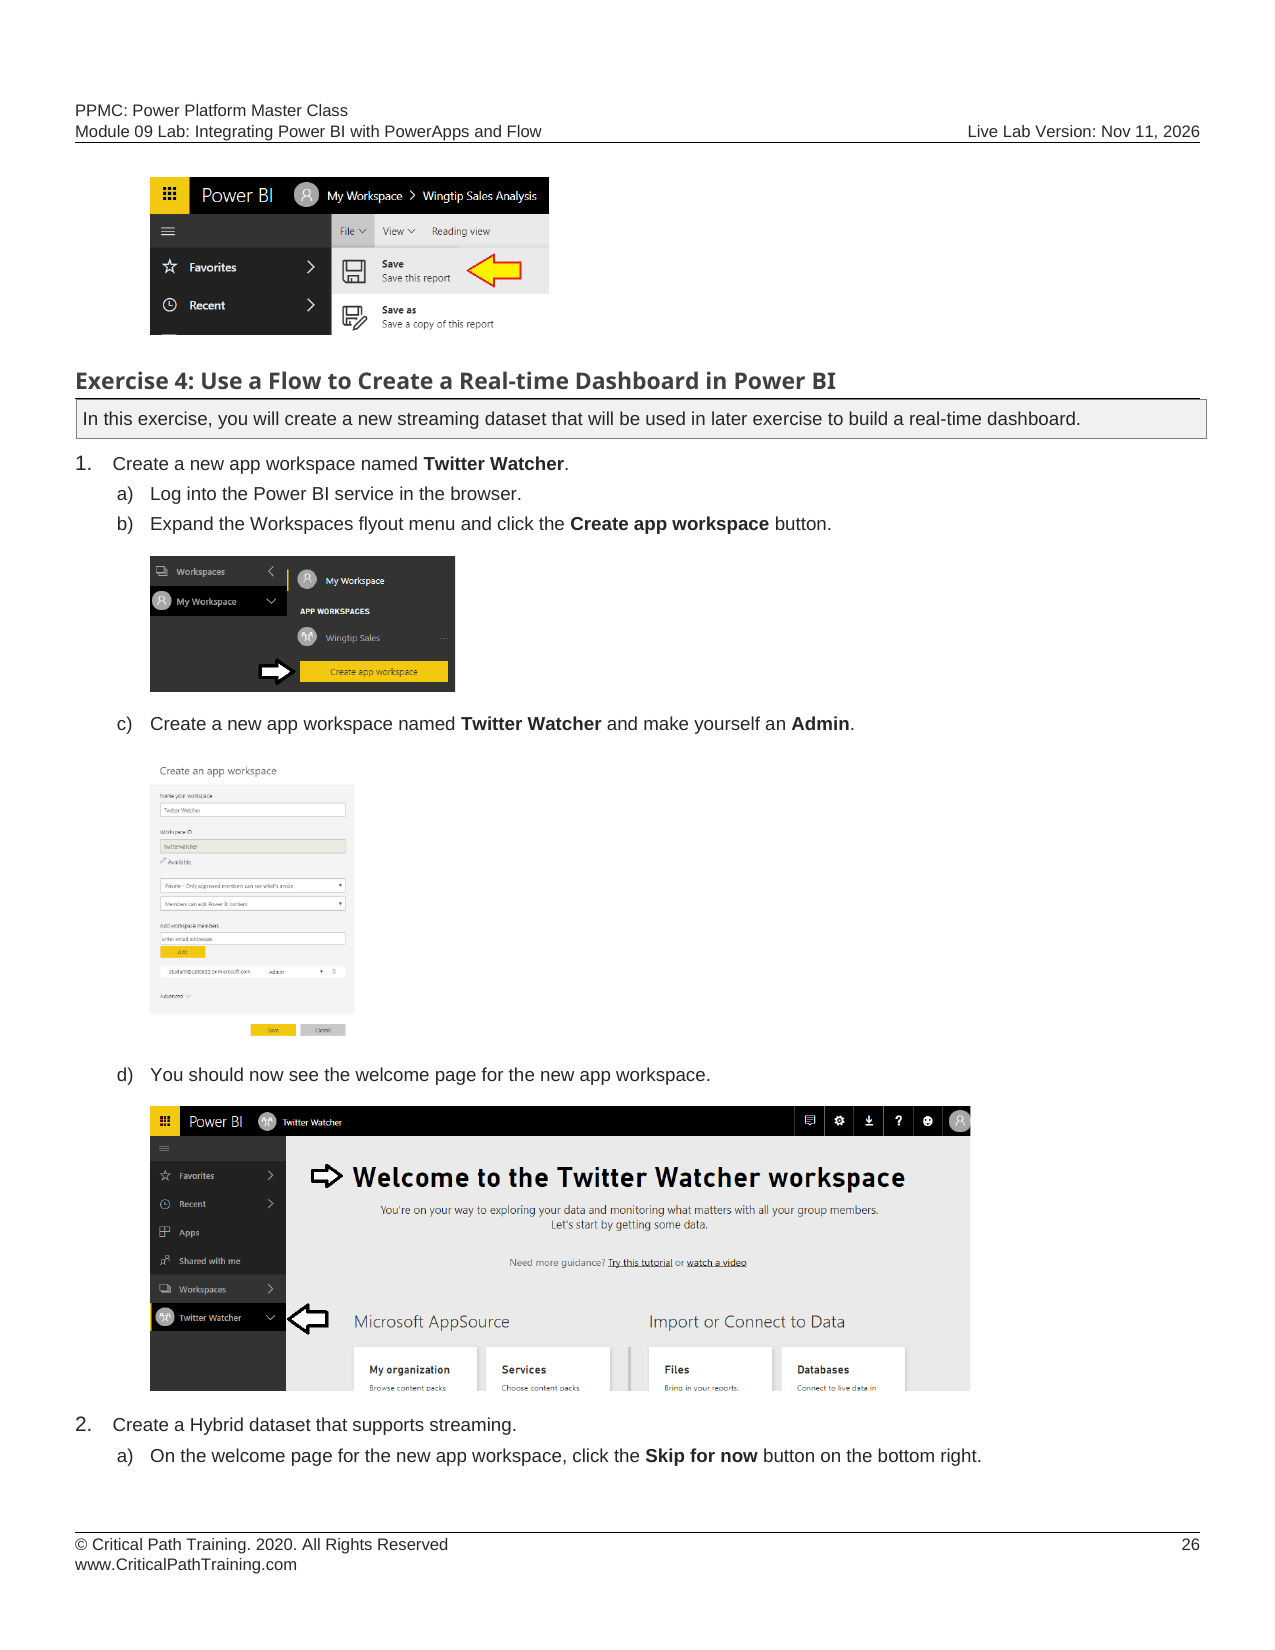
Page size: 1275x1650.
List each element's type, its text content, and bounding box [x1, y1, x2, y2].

picture [150, 556, 456, 692]
text You should now see the welcome page for the new app workspace. [117, 1063, 1200, 1085]
text Expand the Workspaces flyout menu and click the Create app workspace button. [117, 513, 1200, 535]
picture [150, 177, 549, 335]
text In this exercise, you will create a new streaming dataset that will be used in later exercise to build a real-time dashboard. [77, 400, 1206, 438]
list Create a new app workspace named Twitter Watcher. [75, 451, 1200, 475]
text Create a Hybrid dataset that supports streaming. [75, 1412, 1200, 1436]
subtitle Exercise 4: Use a Flow to Create a Real-time Dashboard in Power BI [75, 365, 1200, 398]
text Log into the Power BI service in the browser. [117, 483, 1200, 505]
picture [150, 756, 354, 1042]
picture [150, 1106, 971, 1391]
text Create a new app workspace named Twitter Watcher and make yourself an Admin. [117, 713, 1200, 734]
text On the welcome page for the new app workspace, click the Skip for now button on the bottom right. [117, 1444, 1200, 1466]
